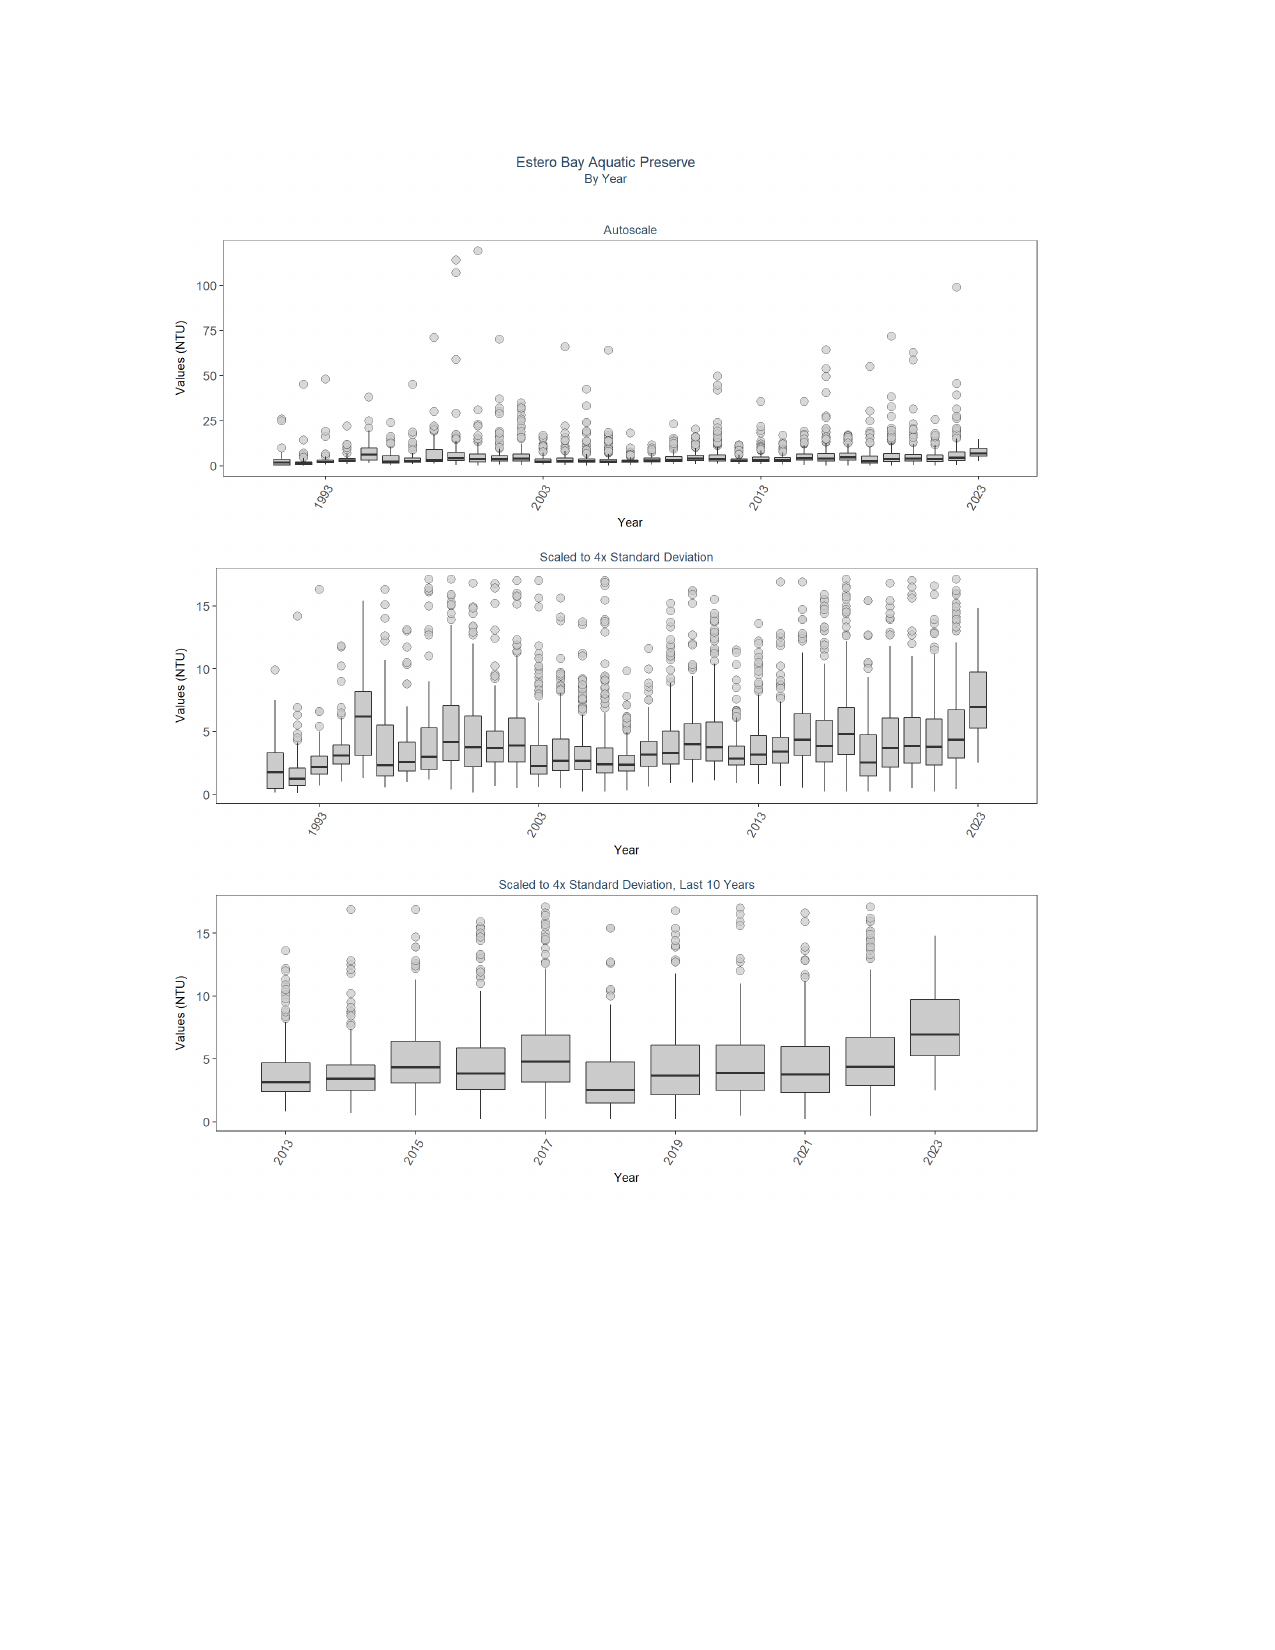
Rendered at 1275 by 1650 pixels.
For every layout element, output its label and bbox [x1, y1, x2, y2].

picture [168, 150, 1044, 1200]
